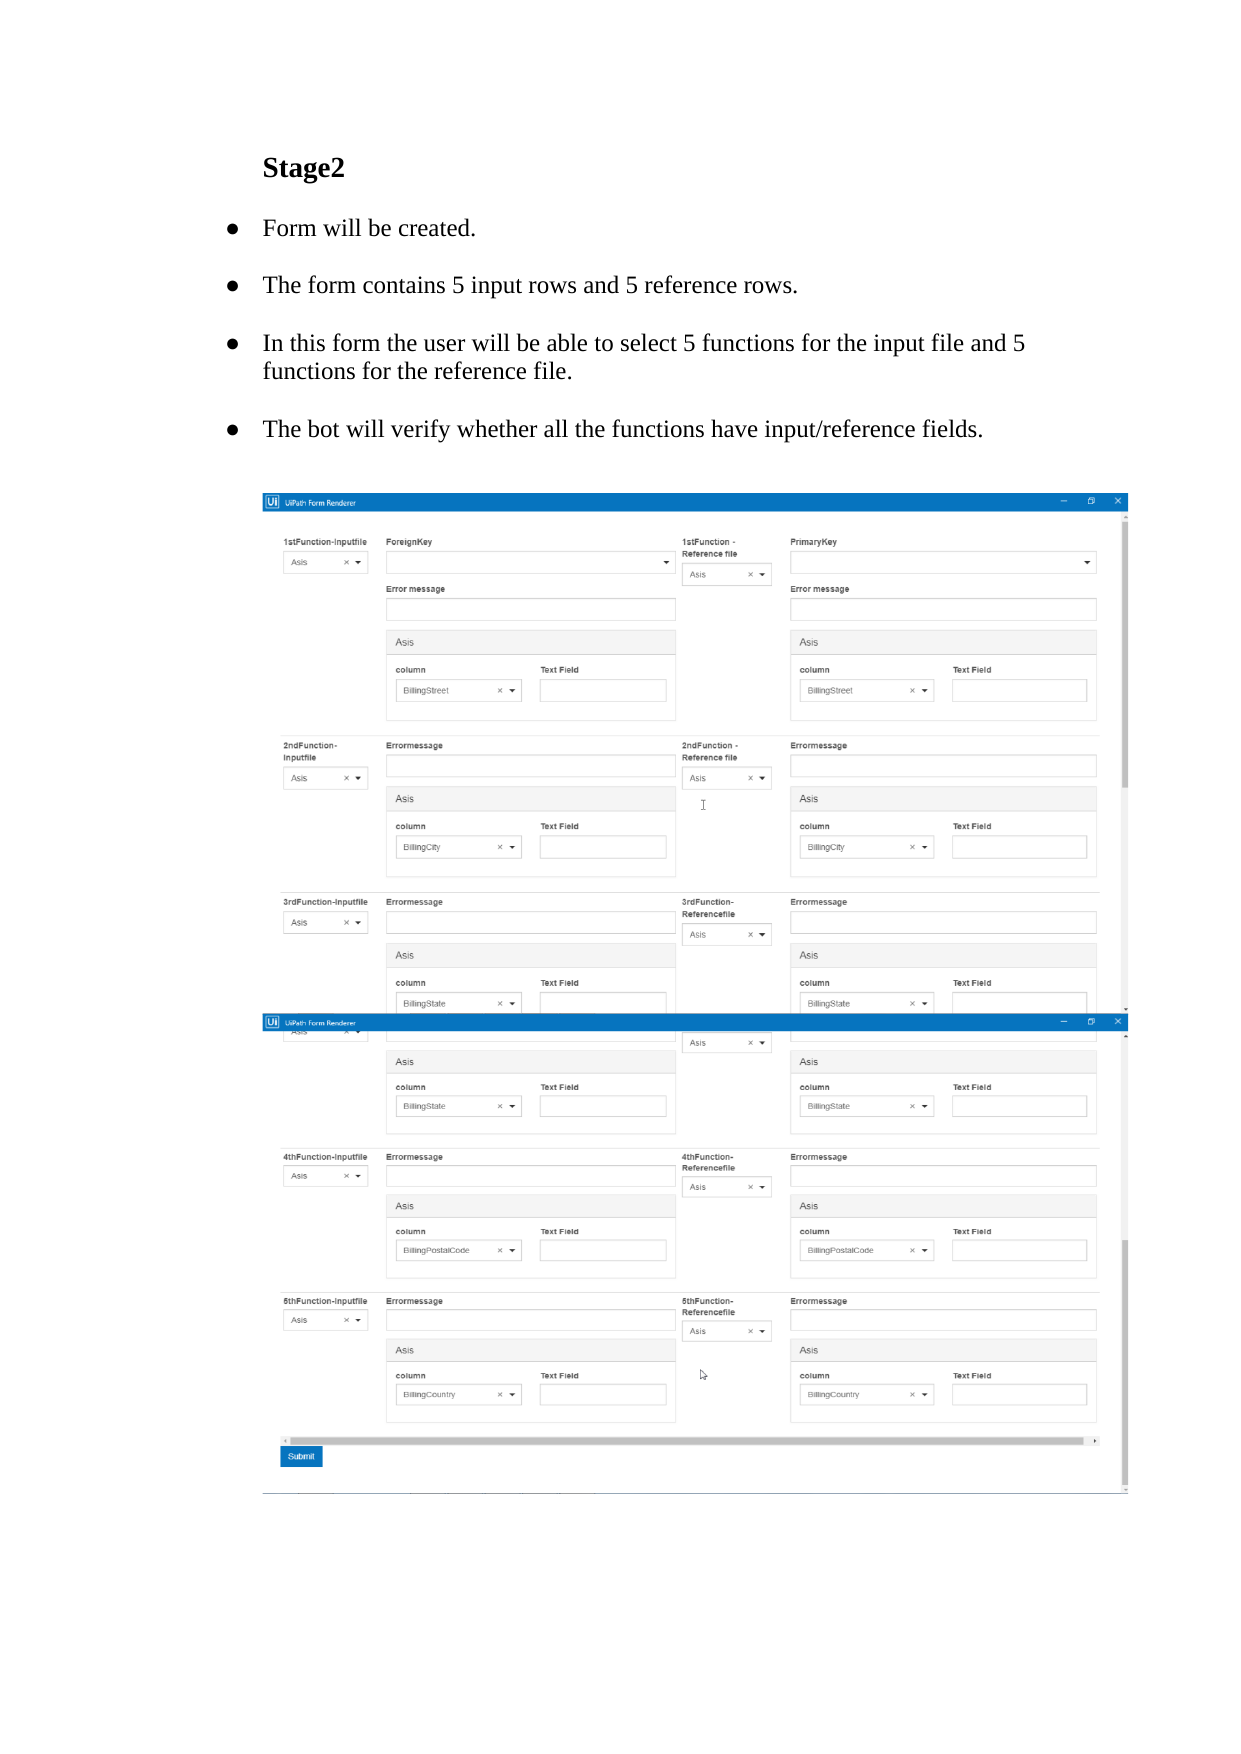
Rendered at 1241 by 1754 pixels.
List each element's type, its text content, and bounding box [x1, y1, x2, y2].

text Stage2 [262, 150, 1053, 183]
picture [262, 493, 1129, 1494]
list In this form the user will be able to select 5 functions for the input file and 5 functions for the reference file. [225, 328, 1053, 385]
list Form will be created. [225, 213, 1053, 241]
list The bot will verify whether all the functions have input/reference fields. [225, 414, 1053, 443]
list The form contains 5 input rows and 5 reference rows. [225, 270, 1053, 299]
